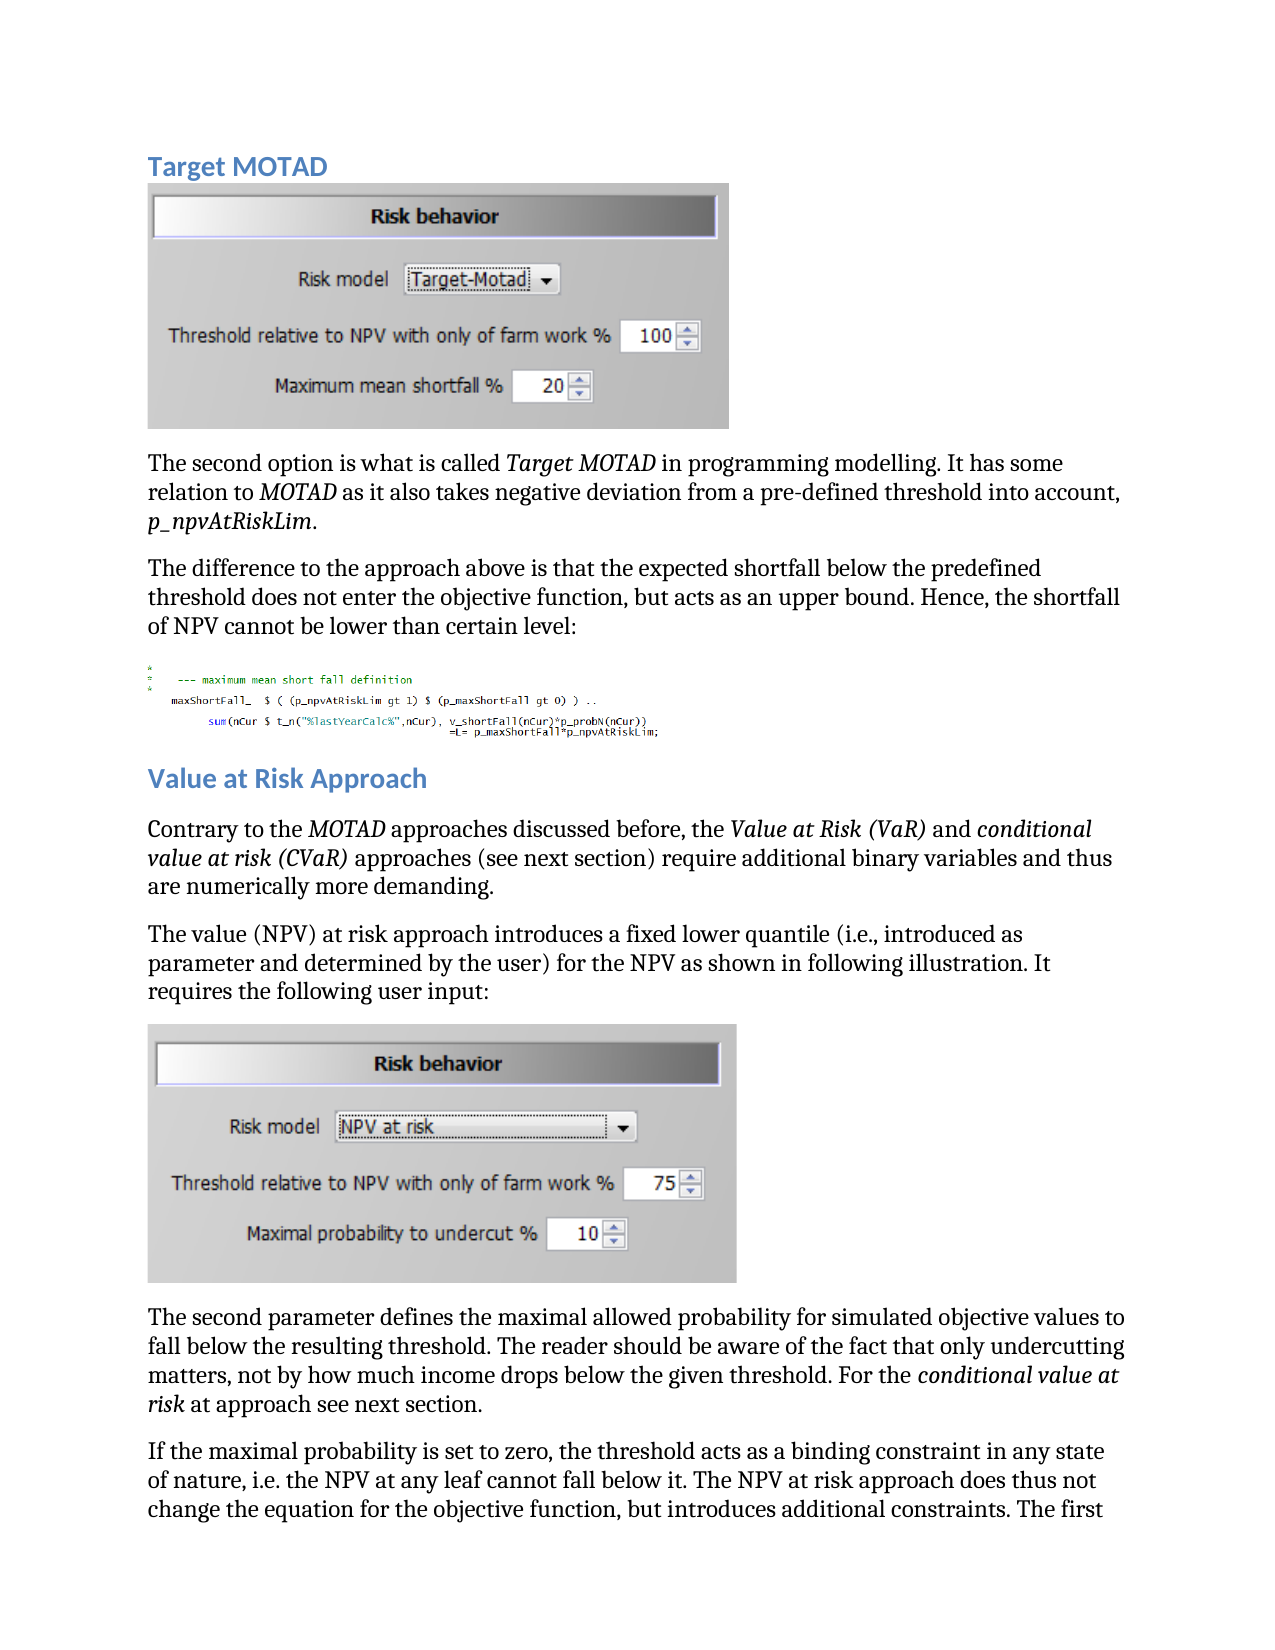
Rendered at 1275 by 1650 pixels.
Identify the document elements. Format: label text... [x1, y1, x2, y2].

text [148, 1437, 1127, 1523]
text The second parameter defines the maximal allowed probability for simulated objective values to fall below the resulting threshold. The reader should be aware of the fact that only undercutting matters, not by how much income drops below the given threshold. For the conditional value at risk at approach see next section. [148, 1303, 1127, 1418]
text The difference to the approach above is that the expected shortfall below the predefined threshold does not enter the objective function, but acts as an upper bound. Hence, the shortfall of NPV cannot be lower than certain level: [148, 554, 1127, 641]
text Contrary to the MOTAD approaches discussed before, the Value at Risk (VaR) and conditional value at risk (CVaR) approaches (see next section) require additional binary variables and thus are numerically more demanding. [148, 815, 1127, 901]
text The second option is what is called Target MOTAD in programming modelling. It has some relation to MOTAD as it also takes negative deviation from a pre-defined threshold into account, p_npvAtRiskLim. [148, 449, 1127, 536]
subtitle Target MOTAD [148, 148, 1127, 183]
text The value (NPV) at risk approach introduces a fixed lower quantile (i.e., introduced as parameter and determined by the user) for the NPV as shown in following illustration. It requires the following user input: [148, 920, 1127, 1006]
picture [147, 183, 729, 429]
subtitle Value at Risk Approach [148, 760, 1127, 796]
picture [147, 659, 662, 740]
picture [147, 1024, 737, 1283]
